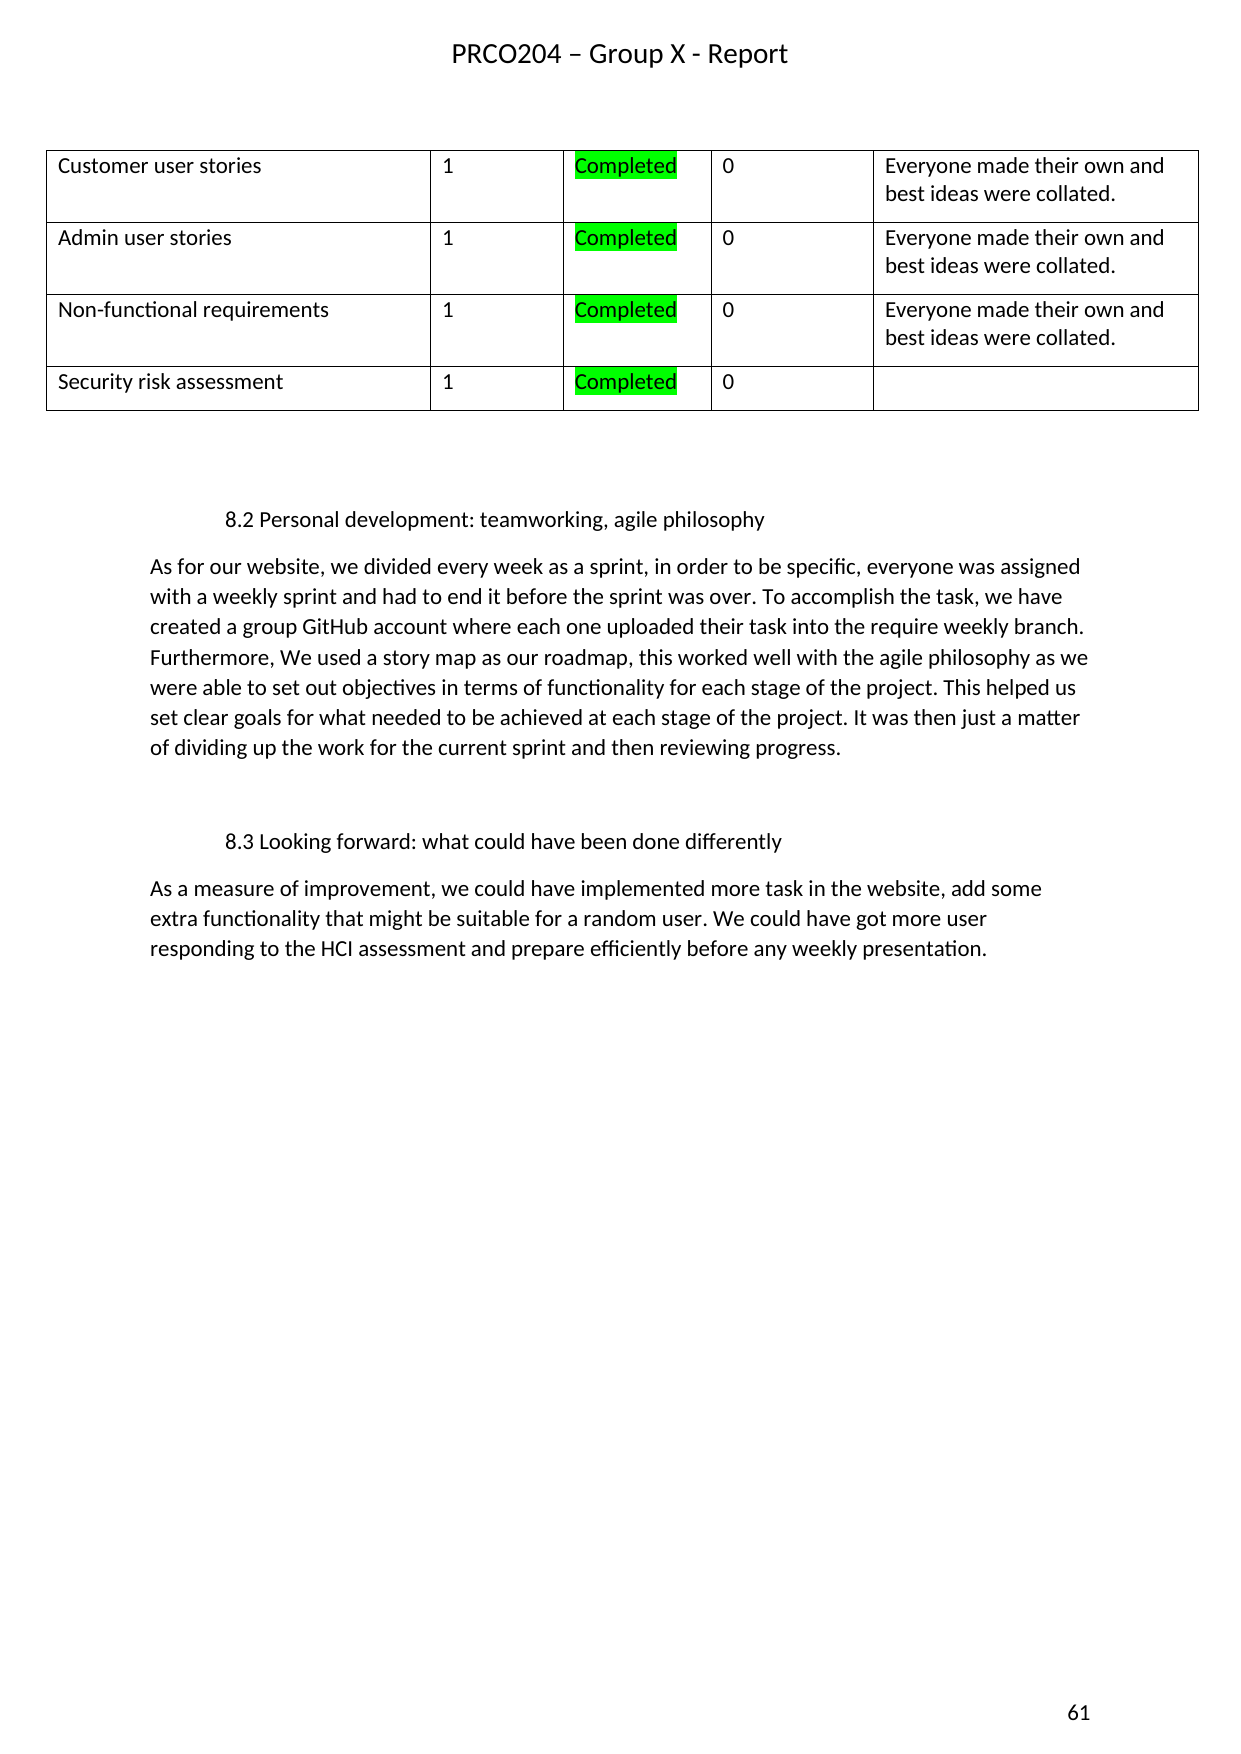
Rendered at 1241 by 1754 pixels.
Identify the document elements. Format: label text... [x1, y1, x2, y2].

table_cell Completed [564, 295, 711, 366]
table_cell Everyone made their own and best ideas were collated. [874, 295, 1198, 366]
table_cell 1 [431, 367, 563, 410]
table_cell Security risk assessment [47, 367, 430, 410]
table_cell Completed [564, 223, 711, 294]
table_cell Customer user stories [47, 151, 430, 222]
text 8.3 Looking forward: what could have been done differently [150, 827, 1090, 855]
table_cell 0 [712, 367, 873, 410]
table_cell 0 [712, 295, 873, 366]
table_cell 1 [431, 295, 563, 366]
table_cell [874, 367, 1198, 410]
text As a measure of improvement, we could have implemented more task in the website, add some extra functionality that might be suitable for a random user. We could have got more user responding to the HCI assessment and prepare efficiently before any weekly presentation. [150, 874, 1090, 962]
table_cell 0 [712, 151, 873, 222]
table_cell Non-functional requirements [47, 295, 430, 366]
text As for our website, we divided every week as a sprint, in order to be specific, everyone was assigned with a weekly sprint and had to end it before the sprint was over. To accomplish the task, we have created a group GitHub account where each one uploaded their task into the require weekly branch. Furthermore, We used a story map as our roadmap, this worked well with the agile philosophy as we were able to set out objectives in terms of functionality for each stage of the project. This helped us set clear goals for what needed to be achieved at each stage of the project. It was then just a matter of dividing up the work for the current sprint and then reviewing progress. [150, 552, 1090, 761]
table_cell Completed [564, 151, 711, 222]
table_cell 1 [431, 151, 563, 222]
table_cell 1 [431, 223, 563, 294]
table_cell Admin user stories [47, 223, 430, 294]
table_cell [874, 151, 1198, 222]
text 8.2 Personal development: teamworking, agile philosophy [150, 505, 1090, 533]
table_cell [874, 223, 1198, 294]
table_cell Completed [564, 367, 711, 410]
table_cell 0 [712, 223, 873, 294]
